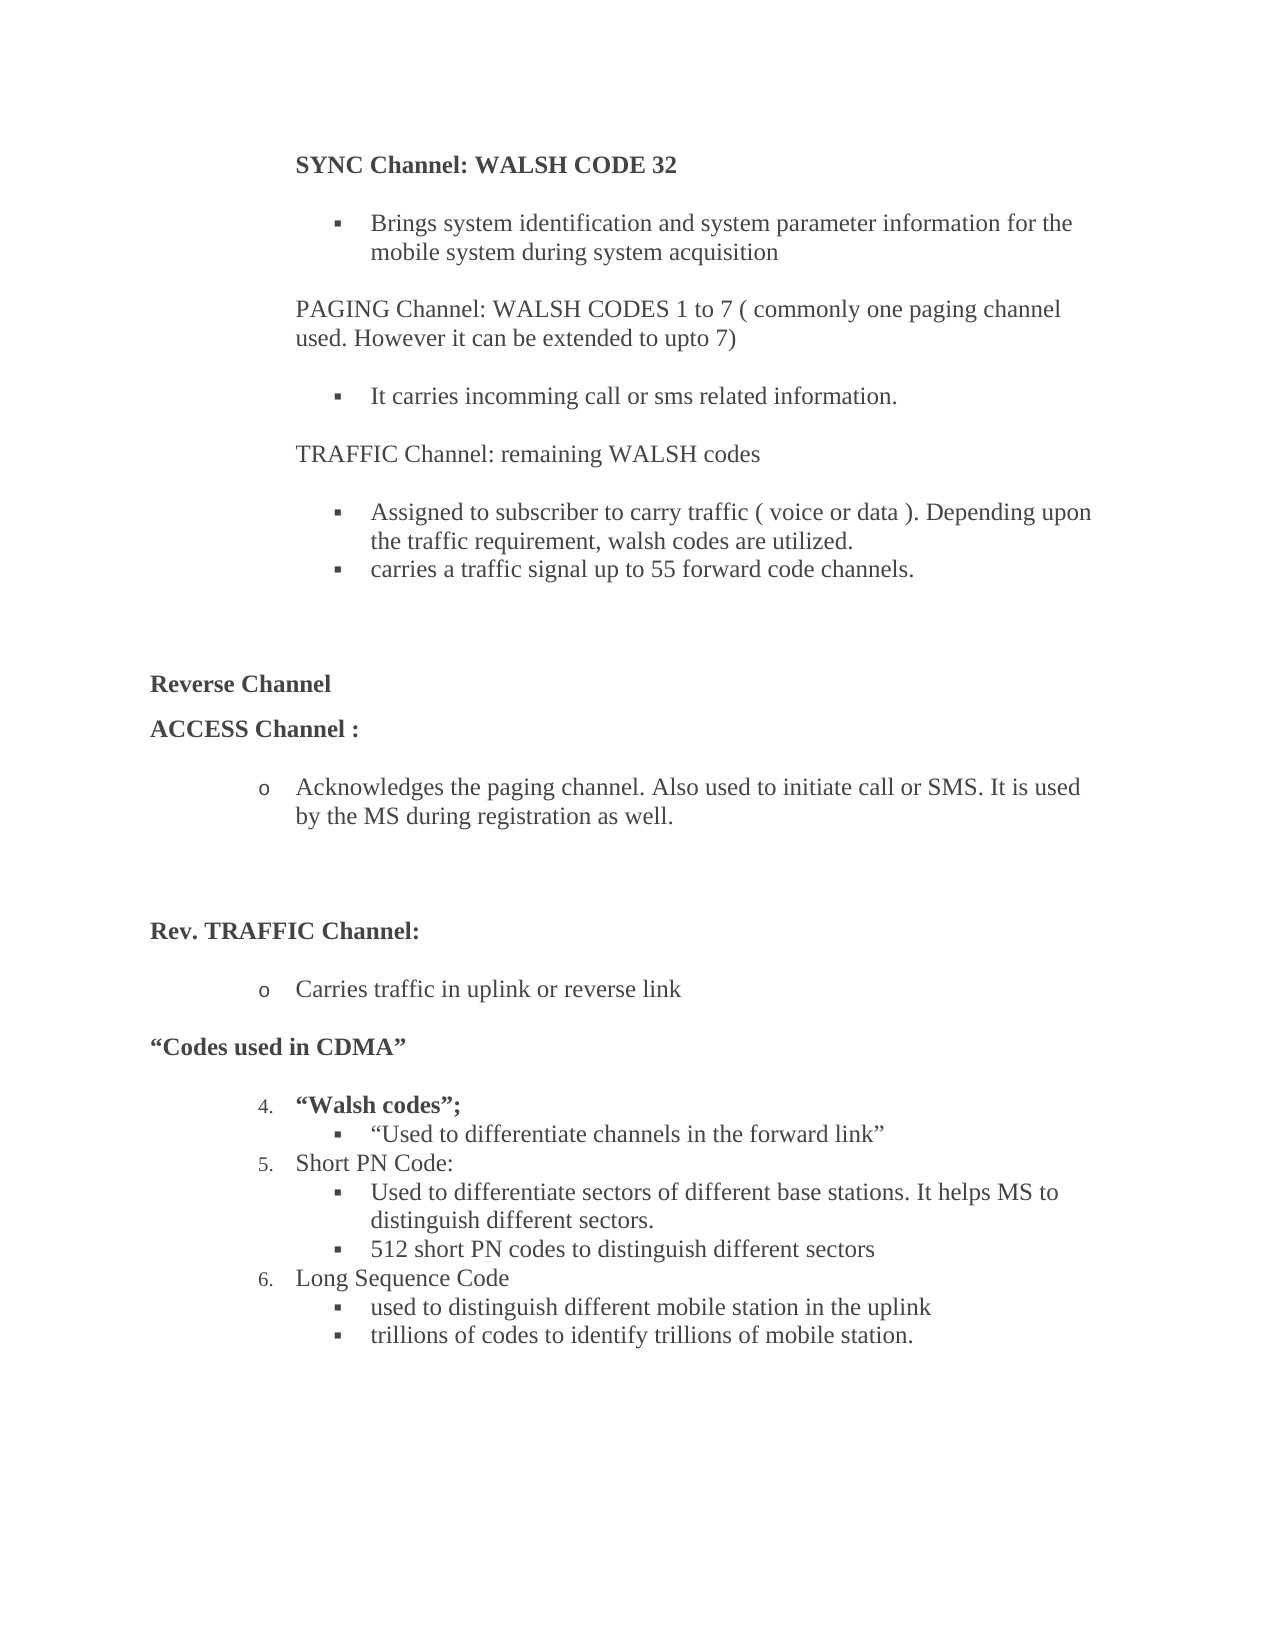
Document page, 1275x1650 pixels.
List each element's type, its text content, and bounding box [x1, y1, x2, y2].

text Reverse Channel [150, 669, 1109, 698]
list It carries incomming call or sms related information. [333, 381, 1109, 410]
text Rev. TRAFFIC Channel: [150, 916, 1109, 944]
list Used to differentiate sectors of different base stations. It helps MS to distinguish different sectors. [333, 1177, 1109, 1234]
text PAGING Channel: WALSH CODES 1 to 7 ( commonly one paging channel used. However it can be extended to upto 7) [295, 294, 1109, 352]
text “Codes used in CDMA” [150, 1032, 1109, 1061]
list trillions of codes to identify trillions of mobile station. [333, 1320, 1109, 1349]
list Short PN Code: [258, 1148, 1109, 1177]
list Carries traffic in uplink or reverse link [258, 974, 1109, 1003]
list Acknowledges the paging channel. Also used to initiate call or SMS. It is used by the MS during registration as well. [258, 772, 1109, 830]
text TRAFFIC Channel: remaining WALSH codes [295, 439, 1109, 468]
text ACCESS Channel : [150, 714, 1109, 742]
list carries a traffic signal up to 55 forward code channels. [333, 554, 1109, 583]
list Assigned to subscriber to carry traffic ( voice or data ). Depending upon the traffic requirement, walsh codes are utilized. [333, 497, 1109, 554]
text SYNC Channel: WALSH CODE 32 [295, 150, 1109, 179]
list “Used to differentiate channels in the forward link” [333, 1119, 1109, 1148]
list “Walsh codes”; [258, 1090, 1109, 1119]
list used to distinguish different mobile station in the uplink [333, 1292, 1109, 1320]
list Brings system identification and system parameter information for the mobile system during system acquisition [333, 208, 1109, 265]
list 512 short PN codes to distinguish different sectors [333, 1234, 1109, 1263]
list Long Sequence Code [258, 1263, 1109, 1292]
